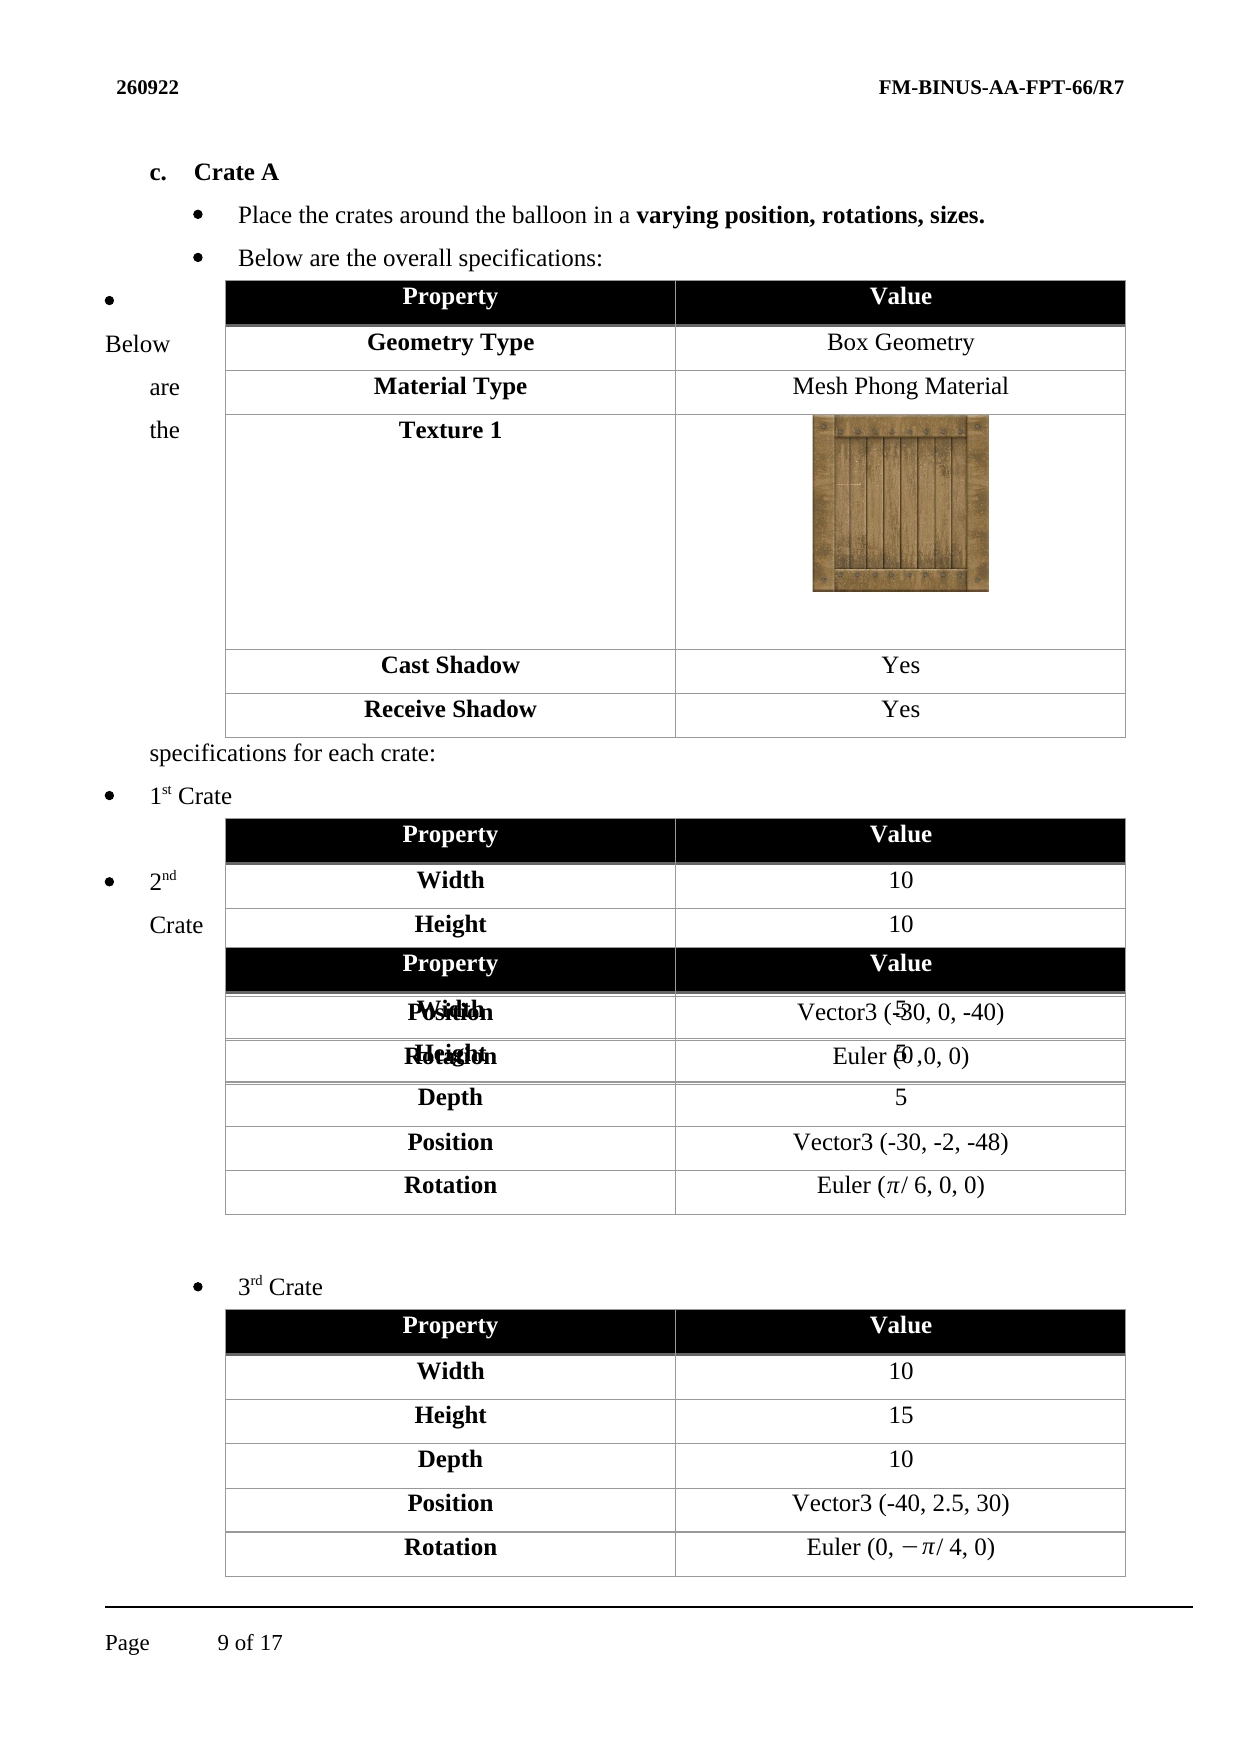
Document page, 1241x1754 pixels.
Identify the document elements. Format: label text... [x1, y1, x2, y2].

table_cell Depth [226, 1444, 675, 1487]
table_header Value [676, 819, 1125, 862]
table_cell [676, 415, 1125, 649]
table_cell Depth [226, 1083, 675, 1126]
list Crate A [149, 157, 1135, 185]
table_cell Width [226, 994, 675, 1037]
table_cell Yes [676, 650, 1125, 693]
table_header Value [676, 1310, 1125, 1353]
table_cell Box Geometry [676, 327, 1125, 370]
list Place the crates around the balloon in a varying position, rotations, sizes. [193, 200, 1135, 228]
table_cell Euler (0, / 4, 0) [676, 1533, 1125, 1576]
table_cell 5 [676, 994, 1125, 1037]
table_cell Texture 1 [226, 415, 675, 649]
table_cell Height [226, 1400, 675, 1443]
picture [812, 415, 989, 592]
table_cell Vector3 (-30, -2, -48) [676, 1127, 1125, 1169]
table_cell 10 [676, 1444, 1125, 1487]
table_cell Width [226, 1356, 675, 1399]
table_cell Height [226, 909, 675, 947]
table_cell Height [226, 1039, 675, 1081]
table_cell Cast Shadow [226, 650, 675, 693]
table_cell Material Type [226, 371, 675, 414]
table_cell Geometry Type [226, 327, 675, 370]
table_cell 5 [676, 1083, 1125, 1126]
table_cell Rotation [226, 1533, 675, 1576]
table_cell Receive Shadow [226, 694, 675, 737]
table_cell Position [226, 1489, 675, 1531]
table_cell 5 [676, 1039, 1125, 1081]
table_header Property [226, 1310, 675, 1353]
table_cell Euler (/ 6, 0, 0) [676, 1171, 1125, 1214]
table_header Value [676, 948, 1125, 991]
list 3rd Crate [193, 1272, 1135, 1301]
table_cell Rotation [226, 1171, 675, 1214]
table_header Value [676, 281, 1125, 324]
table_cell Yes [676, 694, 1125, 737]
list 2nd Crate [105, 867, 225, 939]
table_cell Mesh Phong Material [676, 371, 1125, 414]
table_cell Vector3 (-40, 2.5, 30) [676, 1489, 1125, 1531]
table_header Property [226, 281, 675, 324]
table_header Property [226, 819, 675, 862]
table_cell Position [226, 1127, 675, 1169]
list Below are the overall specifications: [193, 243, 1135, 272]
table_cell 10 [676, 1356, 1125, 1399]
table_cell 15 [676, 1400, 1125, 1443]
list 1st Crate [105, 781, 1135, 810]
table_cell 10 [676, 865, 1125, 908]
table_cell 10 [676, 909, 1125, 947]
list Below are the specifications for each crate: [105, 286, 1135, 767]
table_header Property [226, 948, 675, 991]
table_cell Width [226, 865, 675, 908]
